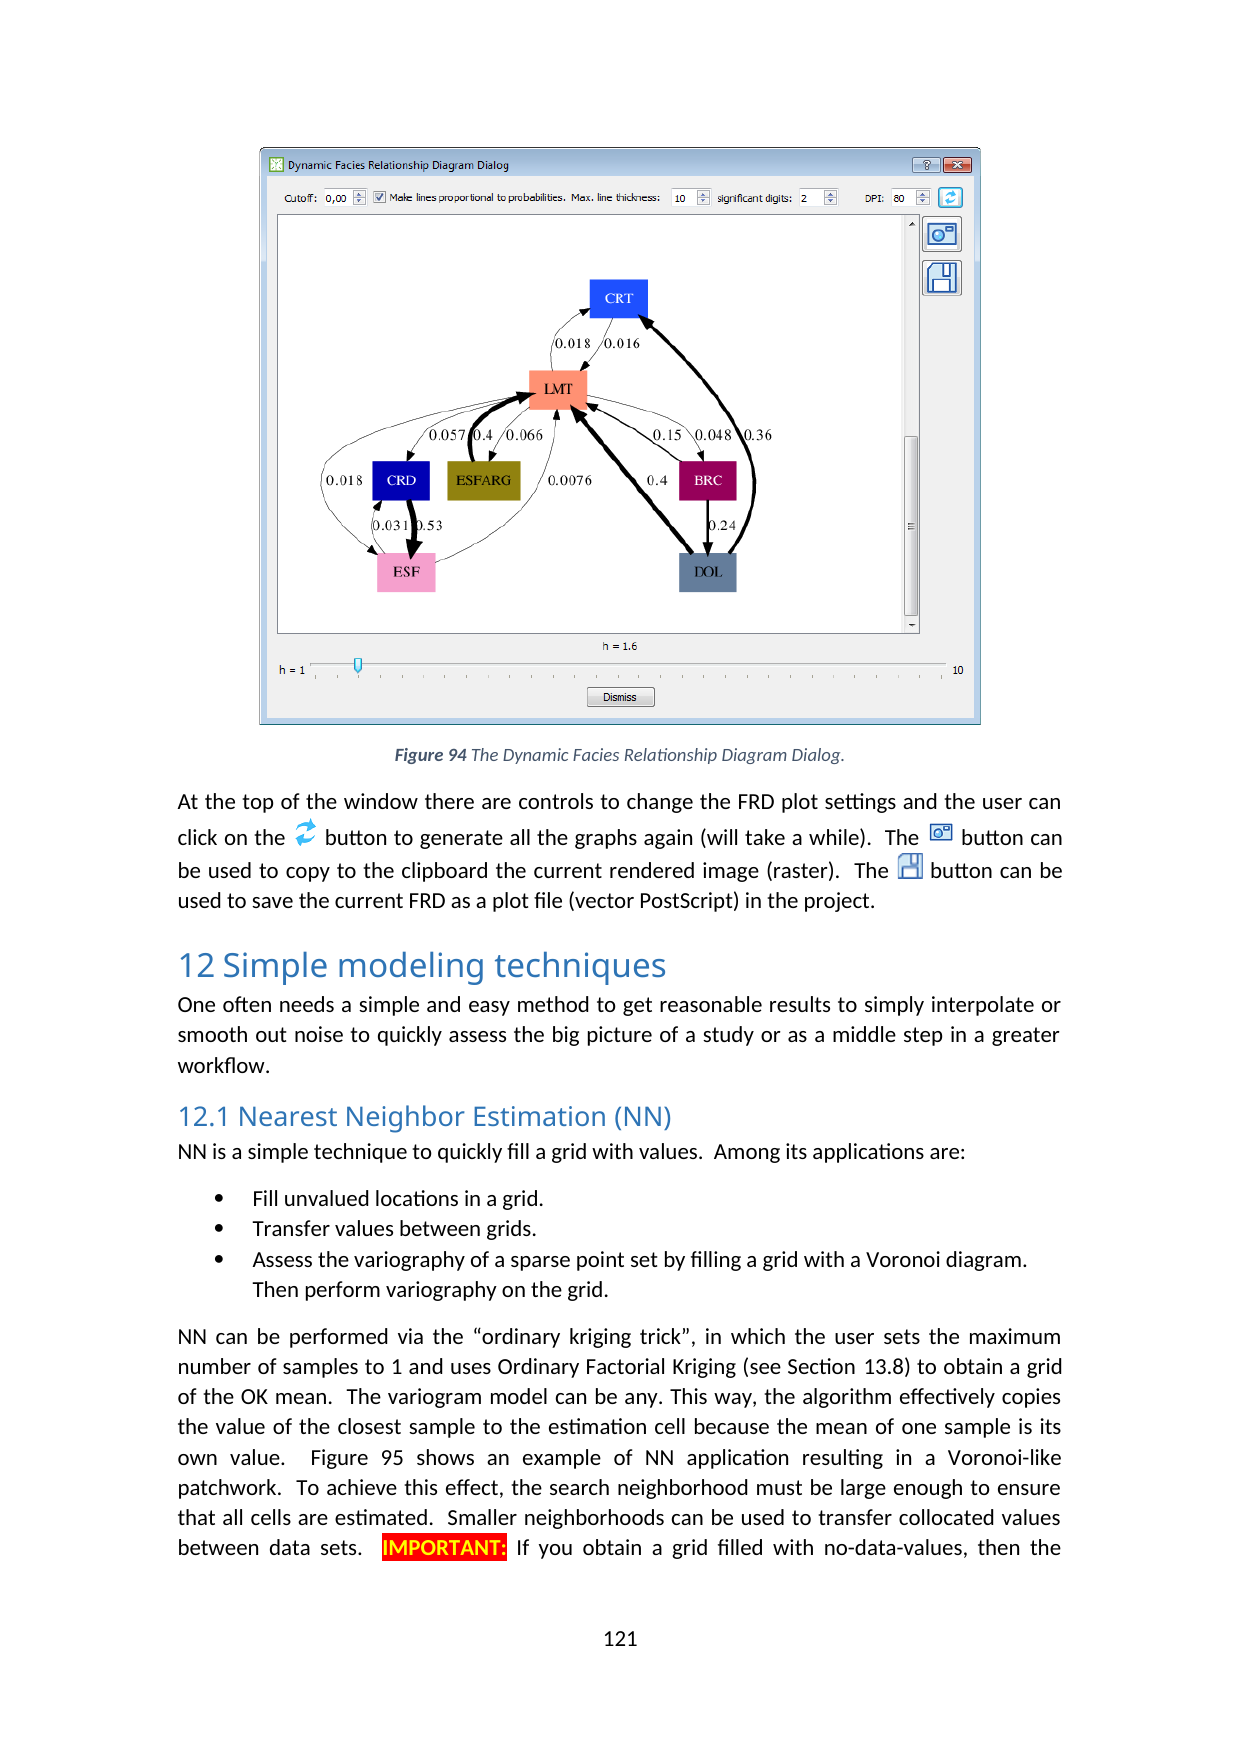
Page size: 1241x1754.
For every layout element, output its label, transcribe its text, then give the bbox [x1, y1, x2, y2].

subtitle Nearest Neighbor Estimation (NN) [177, 1098, 1063, 1134]
list Assess the variography of a sparse point set by filling a grid with a Voronoi diagram. Then perform variography on the grid. [215, 1245, 1063, 1303]
list Transfer values between grids. [215, 1214, 1063, 1243]
text At the top of the window there are controls to change the FRD plot settings and the user can click on the button to generate all the graphs again (will take a while). The button can be used to copy to the clipboard the current rendered image (raster). The button can be used to save the current FRD as a plot file (vector PostScript) in the project. [177, 787, 1063, 914]
text One often needs a simple and easy method to get reasonable results to simply interpolate or smooth out noise to quickly assess the big picture of a study or as a middle step in a greater workflow. [177, 990, 1063, 1079]
text NN is a simple technique to quickly fill a grid with values. Among its applications are: [177, 1137, 1063, 1166]
picture [291, 818, 319, 846]
text Figure 94 The Dynamic Facies Relationship Diagram Dialog. [177, 744, 1063, 767]
list Fill unvalued locations in a grid. [215, 1184, 1063, 1212]
picture [897, 853, 923, 879]
subtitle Simple modeling techniques [177, 941, 1063, 987]
picture [259, 147, 981, 725]
picture [927, 817, 955, 846]
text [177, 1322, 1063, 1561]
